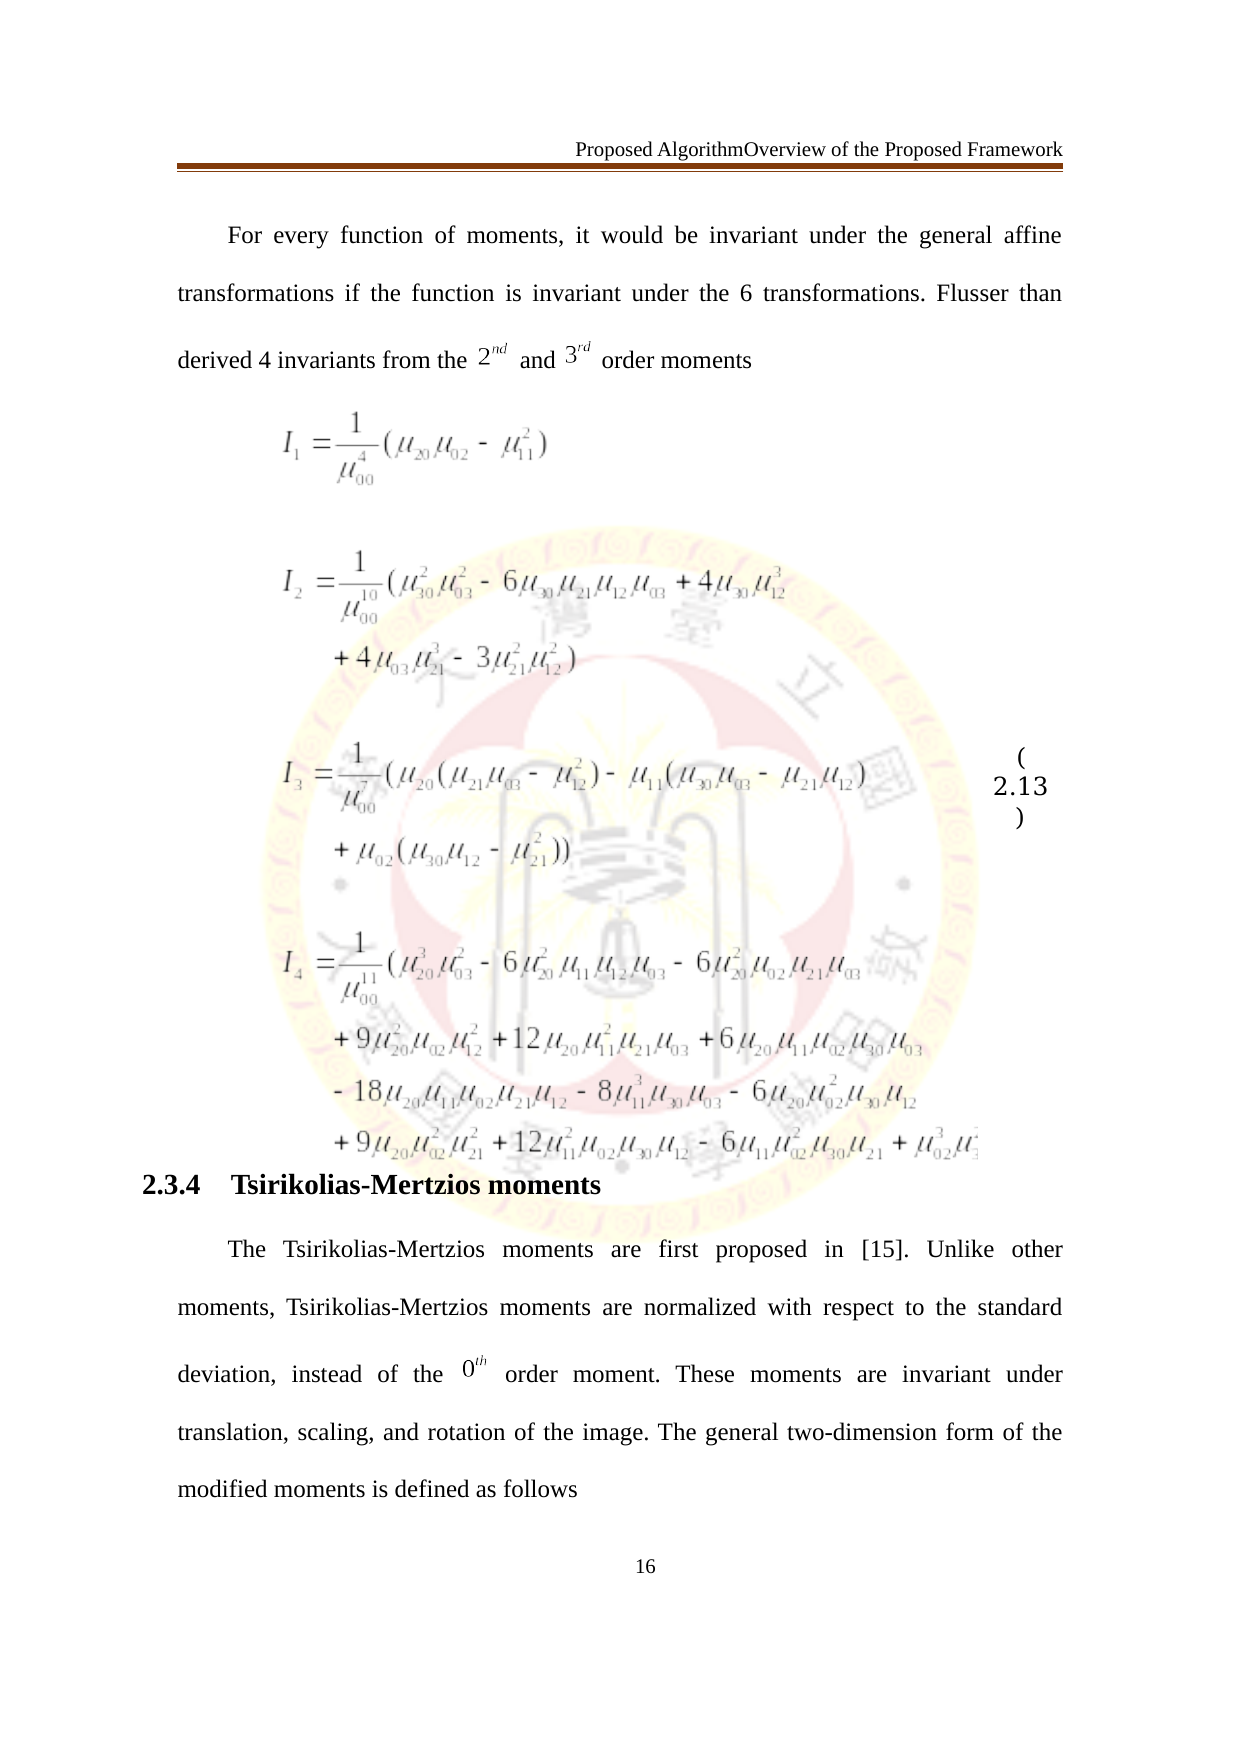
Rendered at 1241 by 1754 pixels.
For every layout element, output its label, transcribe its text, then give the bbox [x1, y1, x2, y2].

subtitle Tsirikolias-Mertzios moments [142, 1167, 1063, 1201]
table_header [266, 403, 978, 1167]
table_header (2.13) [978, 403, 1063, 1167]
text For every function of moments, it would be invariant under the general affine transformations if the function is invariant under the 6 transformations. Flusser than derived 4 invariants from the and order moments [177, 220, 1063, 374]
